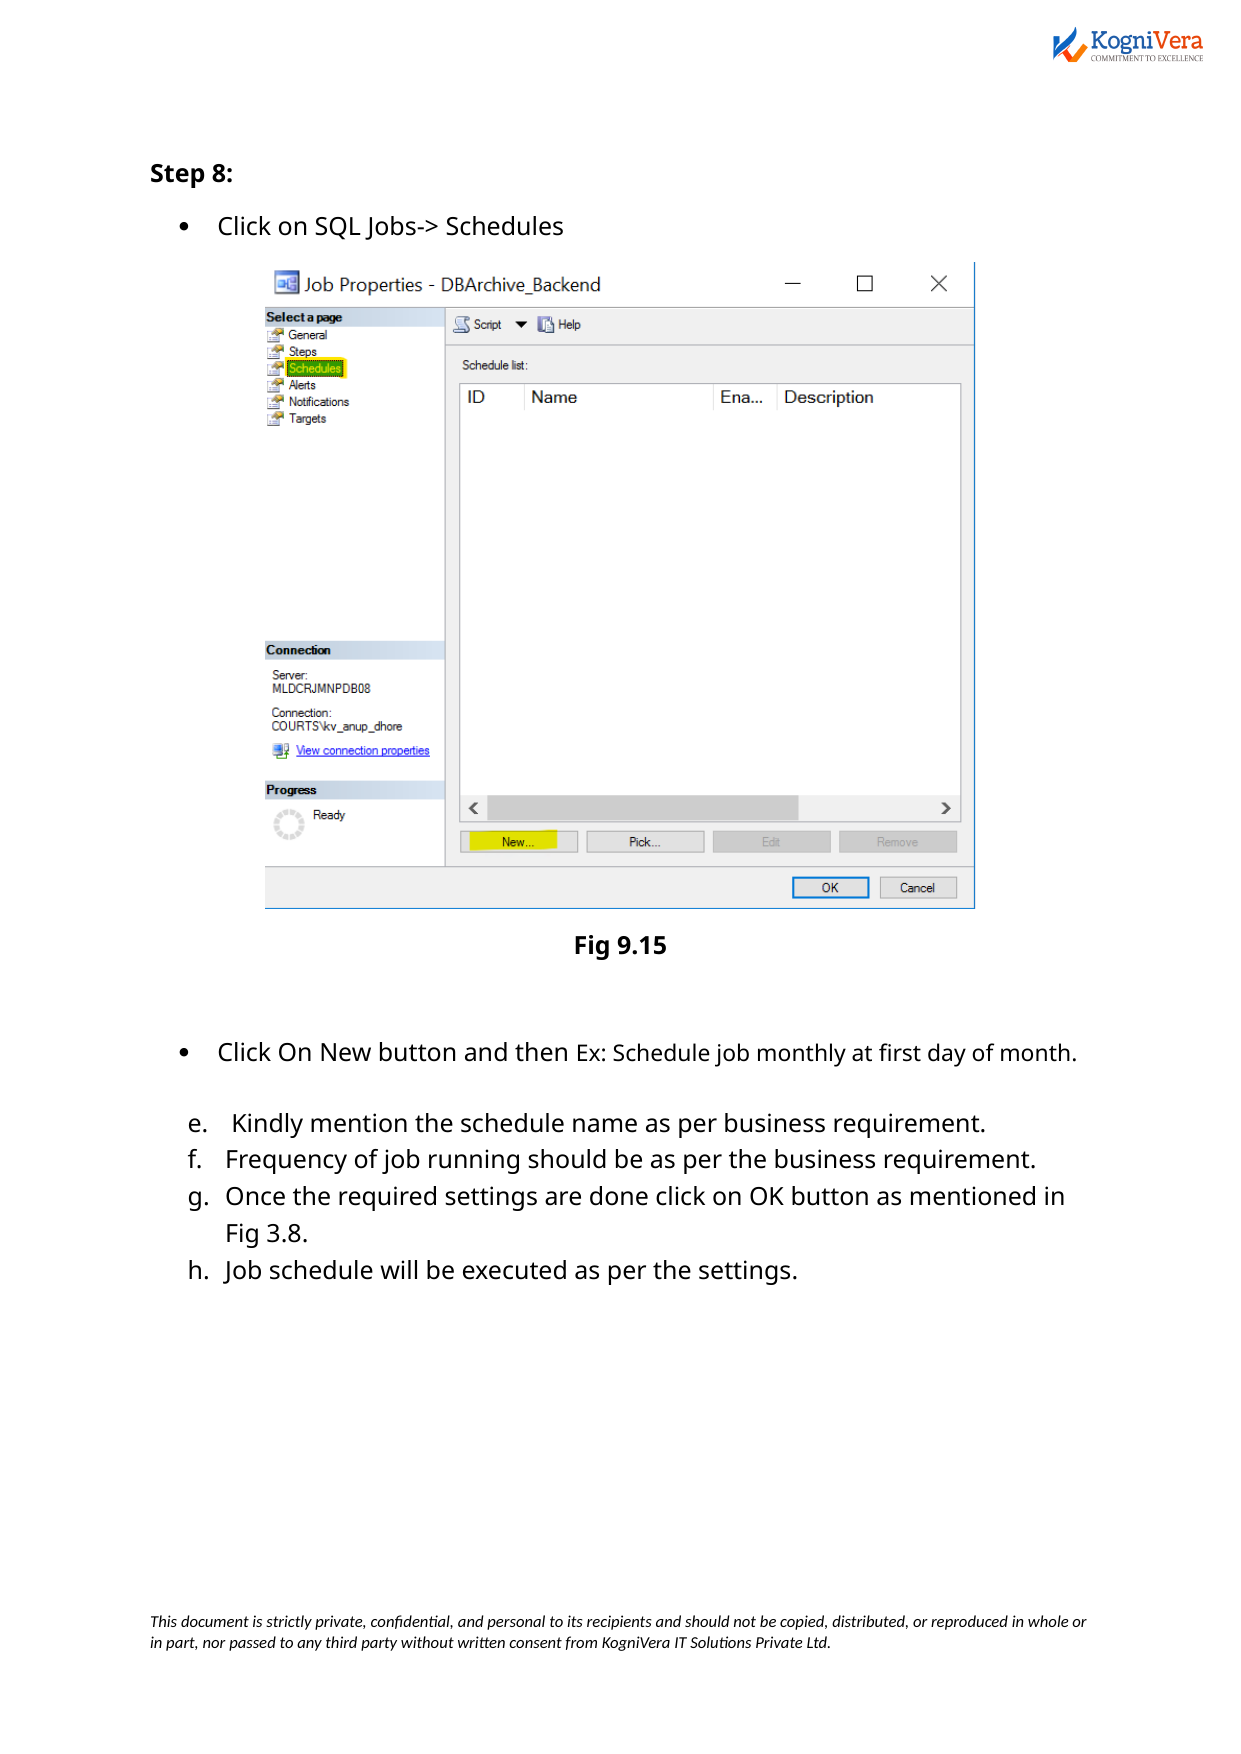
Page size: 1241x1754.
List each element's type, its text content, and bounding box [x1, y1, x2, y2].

list Job schedule will be executed as per the settings. [187, 1252, 1090, 1286]
list Click on SQL Jobs-> Schedules [179, 209, 1090, 243]
picture [265, 262, 976, 909]
list Click On New button and then Ex: Schedule job monthly at first day of month. [179, 1035, 1090, 1069]
text Fig 9.15 [150, 928, 1090, 962]
list Once the required settings are done click on OK button as mentioned in Fig 3.8. [187, 1179, 1090, 1249]
text Step 8: [150, 155, 1090, 189]
list Kindly mention the schedule name as per business requirement. [187, 1105, 1090, 1139]
list Frequency of job running should be as per the business requirement. [187, 1142, 1090, 1176]
picture [1051, 24, 1205, 64]
